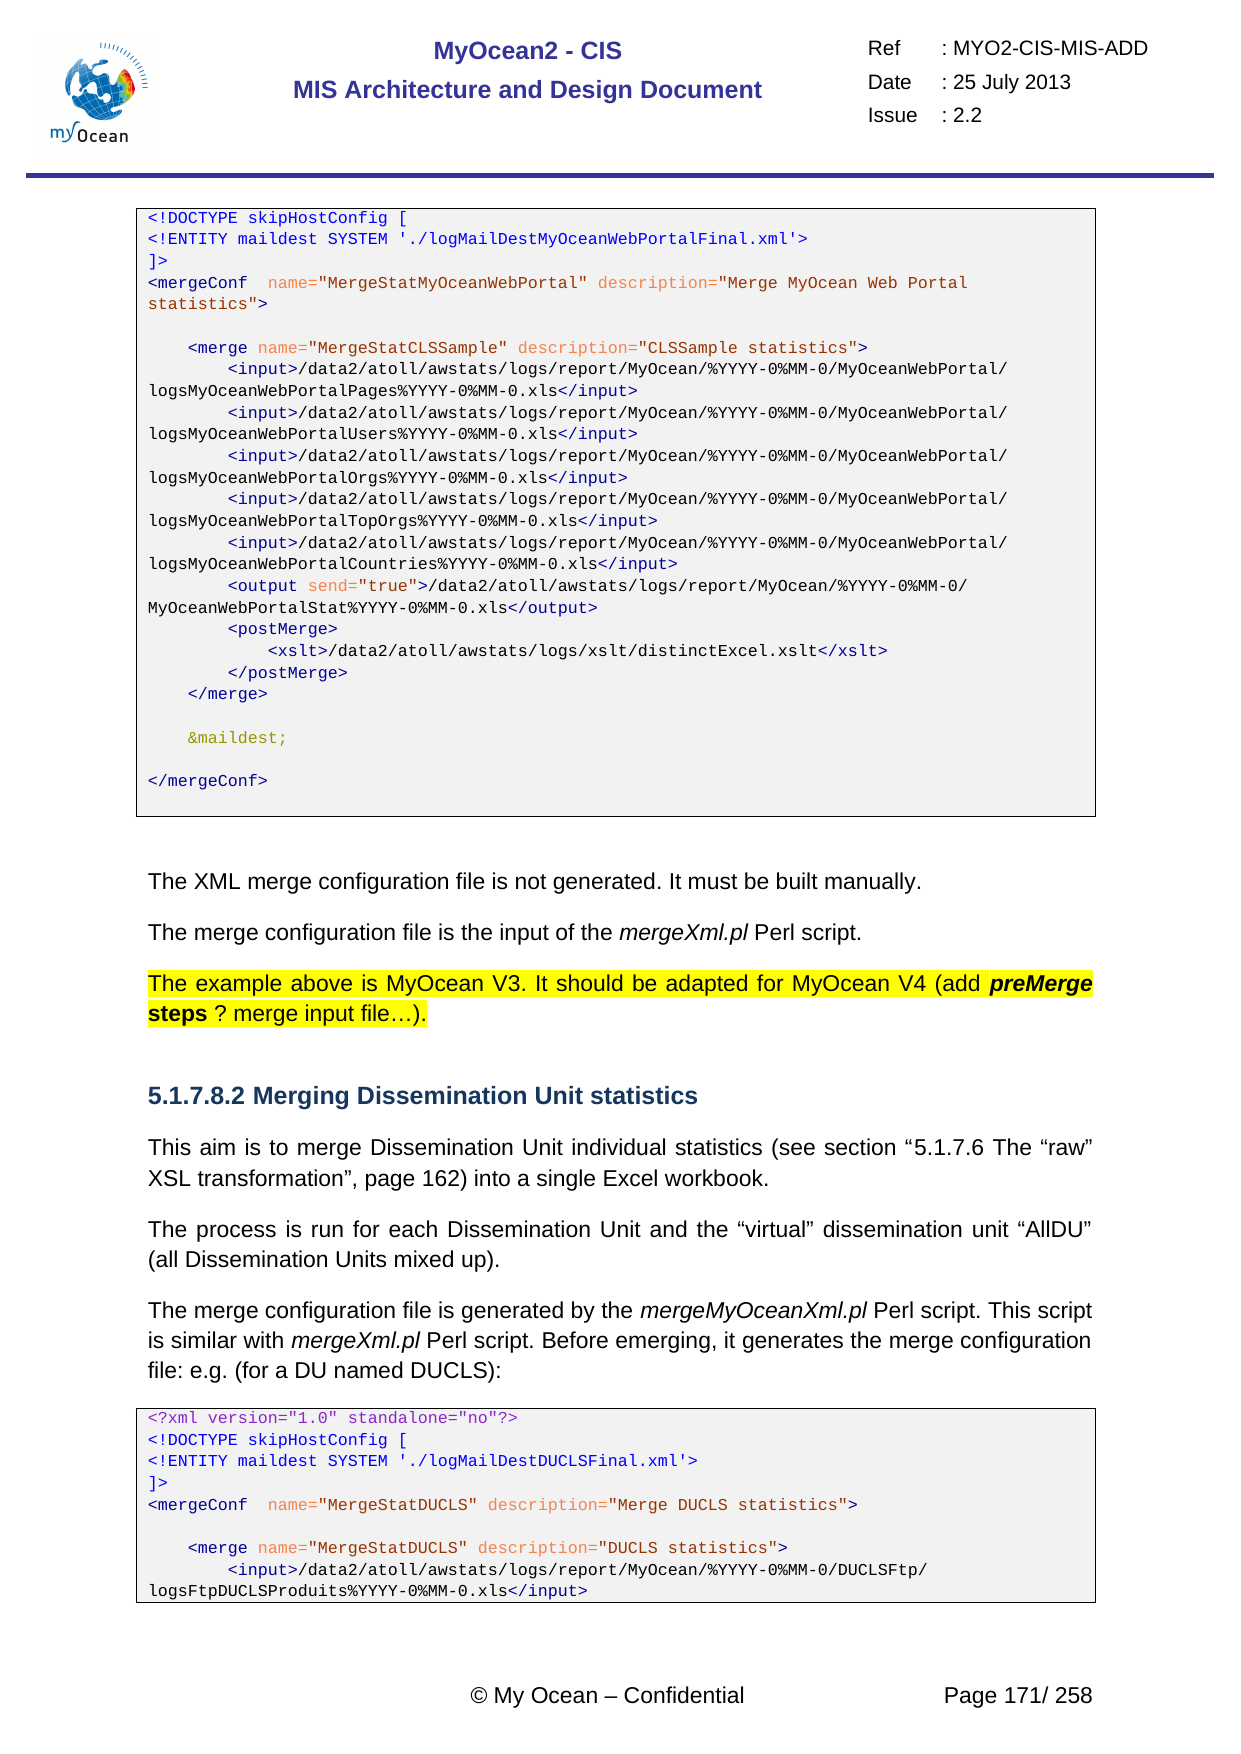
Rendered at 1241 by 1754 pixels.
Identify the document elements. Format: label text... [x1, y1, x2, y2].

text The process is run for each Dissemination Unit and the “virtual” dissemination unit “AllDU” (all Dissemination Units mixed up). [148, 1216, 1092, 1272]
text The merge configuration file is the input of the mergeXml.pl Perl script. [148, 919, 1092, 946]
text This aim is to merge Dissemination Unit individual statistics (see section “5.1.7.6 The “raw” XSL transformation”, page ) into a single Excel workbook. [148, 1134, 1092, 1191]
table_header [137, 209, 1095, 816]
text The XML merge configuration file is not generated. It must be built manually. [148, 868, 1092, 894]
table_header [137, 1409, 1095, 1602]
picture [37, 35, 158, 153]
subtitle Merging Dissemination Unit statistics [148, 1081, 1092, 1109]
text The merge configuration file is generated by the mergeMyOceanXml.pl Perl script. This script is similar with mergeXml.pl Perl script. Before emerging, it generates the merge configuration file: e.g. (for a DU named DUCLS): [148, 1297, 1092, 1384]
text The example above is MyOcean V3. It should be adapted for MyOcean V4 (add preMerge steps ? merge input file…). [148, 996, 1092, 1027]
